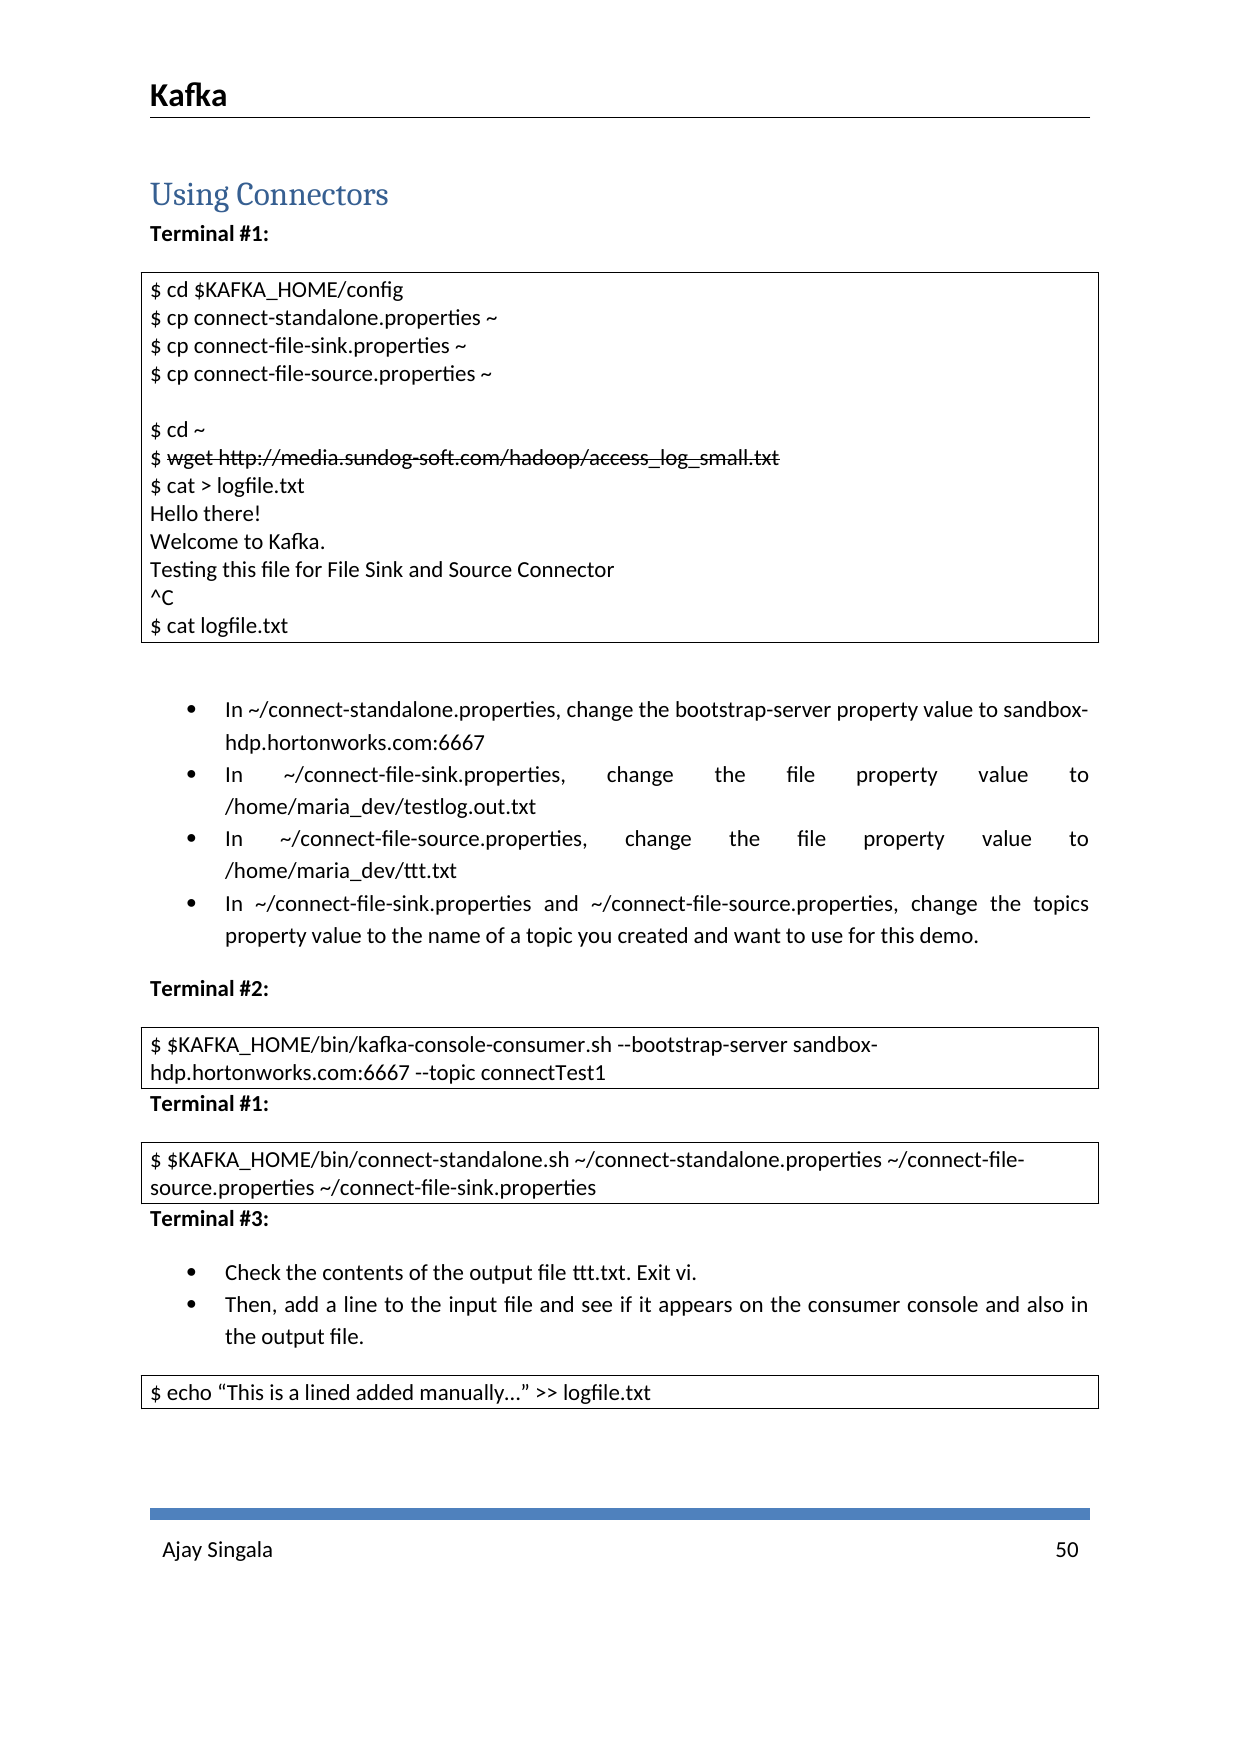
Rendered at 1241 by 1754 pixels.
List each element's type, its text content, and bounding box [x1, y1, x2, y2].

text $ $KAFKA_HOME/bin/kafka-console-consumer.sh --bootstrap-server sandbox-hdp.hortonworks.com:6667 --topic connectTest1 [142, 1028, 1098, 1088]
text $ cp connect-file-source.properties ~ [150, 359, 1090, 387]
text $ cd $KAFKA_HOME/config [142, 273, 1098, 303]
text Welcome to Kafka. [150, 527, 1090, 555]
text Testing this file for File Sink and Source Connector [150, 555, 1090, 583]
text $ cat logfile.txt [142, 608, 1098, 642]
text $ echo “This is a lined added manually…” >> logfile.txt [142, 1376, 1098, 1408]
list Then, add a line to the input file and see if it appears on the consumer console and also in the output file. [187, 1290, 1090, 1350]
list Check the contents of the output file ttt.txt. Exit vi. [187, 1258, 1090, 1286]
text ^C [150, 583, 1090, 608]
text $ cp connect-file-sink.properties ~ [150, 331, 1090, 359]
text $ wget http://media.sundog-soft.com/hadoop/access_log_small.txt [150, 443, 1090, 471]
text Hello there! [150, 499, 1090, 527]
text Terminal #2: [150, 974, 1090, 1002]
text $ cd ~ [150, 415, 1090, 443]
text $ $KAFKA_HOME/bin/connect-standalone.sh ~/connect-standalone.properties ~/connect-file-source.properties ~/connect-file-sink.properties [142, 1143, 1098, 1203]
list In ~/connect-standalone.properties, change the bootstrap-server property value to sandbox-hdp.hortonworks.com:6667 [187, 696, 1090, 756]
text $ cp connect-standalone.properties ~ [150, 303, 1090, 331]
text Terminal #1: [150, 1089, 1090, 1117]
list In ~/connect-file-sink.properties, change the file property value to /home/maria_dev/testlog.out.txt [187, 760, 1090, 820]
text Terminal #1: [150, 219, 1090, 247]
subtitle Using Connectors [150, 175, 1090, 213]
list In ~/connect-file-sink.properties and ~/connect-file-source.properties, change the topics property value to the name of a topic you created and want to use for this demo. [187, 889, 1090, 949]
text $ cat > logfile.txt [150, 471, 1090, 499]
text Terminal #3: [150, 1204, 1090, 1233]
list In ~/connect-file-source.properties, change the file property value to /home/maria_dev/ttt.txt [187, 824, 1090, 884]
